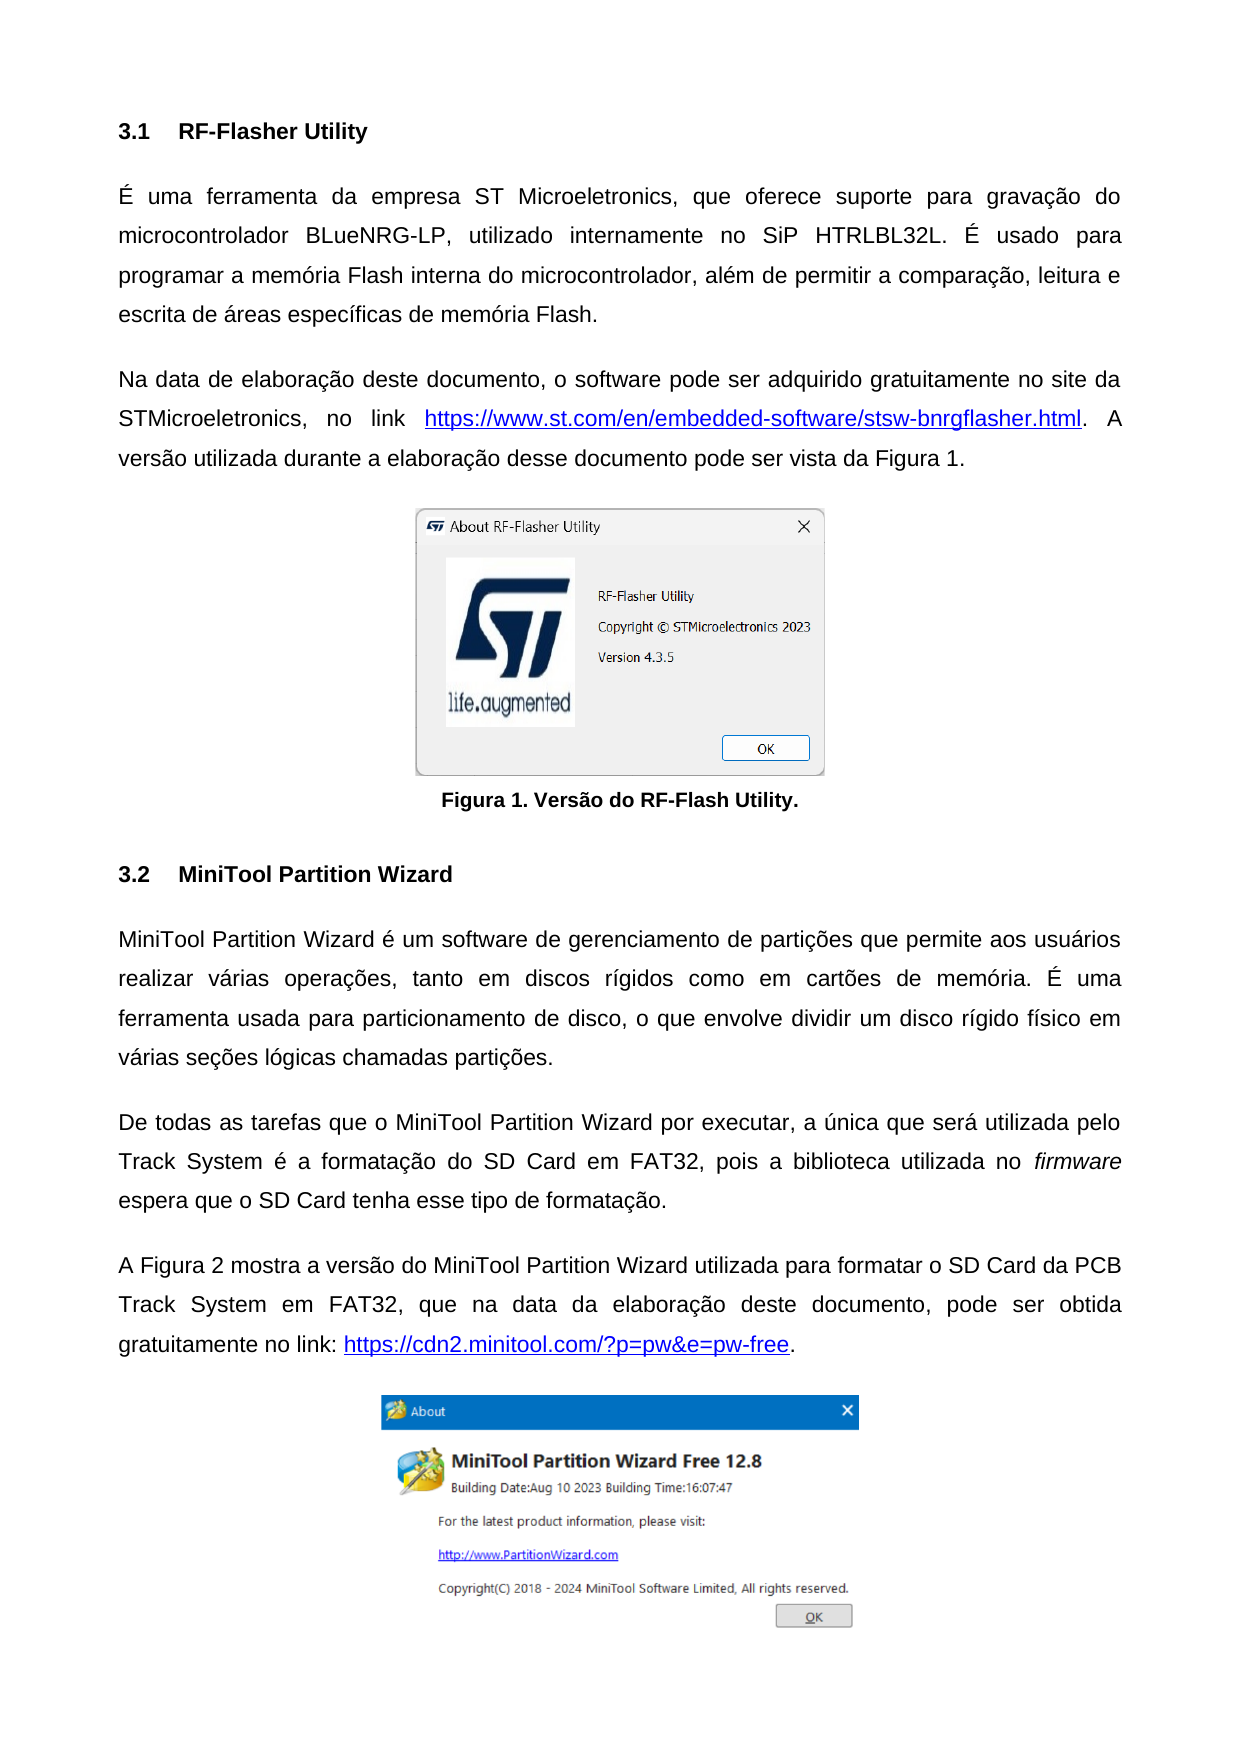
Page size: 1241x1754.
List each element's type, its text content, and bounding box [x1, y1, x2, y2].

text Na data de elaboração deste documento, o software pode ser adquirido gratuitamente no site da STMicroeletronics, no link https://www.st.com/en/embedded-software/stsw-bnrgflasher.html. A versão utilizada durante a elaboração desse documento pode ser vista da Figura 1. [118, 366, 1122, 471]
text MiniTool Partition Wizard é um software de gerenciamento de partições que permite aos usuários realizar várias operações, tanto em discos rígidos como em cartões de memória. É uma ferramenta usada para particionamento de disco, o que envolve dividir um disco rígido físico em várias seções lógicas chamadas partições. [118, 926, 1122, 1070]
subtitle RF-Flasher Utility [118, 118, 1122, 144]
text É uma ferramenta da empresa ST Microeletronics, que oferece suporte para gravação do microcontrolador BLueNRG-LP, utilizado internamente no SiP HTRLBL32L. É usado para programar a memória Flash interna do microcontrolador, além de permitir a comparação, leitura e escrita de áreas específicas de memória Flash. [118, 183, 1122, 327]
text A Figura 2 mostra a versão do MiniTool Partition Wizard utilizada para formatar o SD Card da PCB Track System em FAT32, que na data da elaboração deste documento, pode ser obtida gratuitamente no link: https://cdn2.minitool.com/?p=pw&e=pw-free. [118, 1252, 1122, 1357]
text De todas as tarefas que o MiniTool Partition Wizard por executar, a única que será utilizada pelo Track System é a formatação do SD Card em FAT32, pois a biblioteca utilizada no firmware espera que o SD Card tenha esse tipo de formatação. [118, 1108, 1122, 1214]
picture [381, 1395, 859, 1634]
picture [415, 508, 825, 776]
subtitle MiniTool Partition Wizard [118, 861, 1122, 887]
